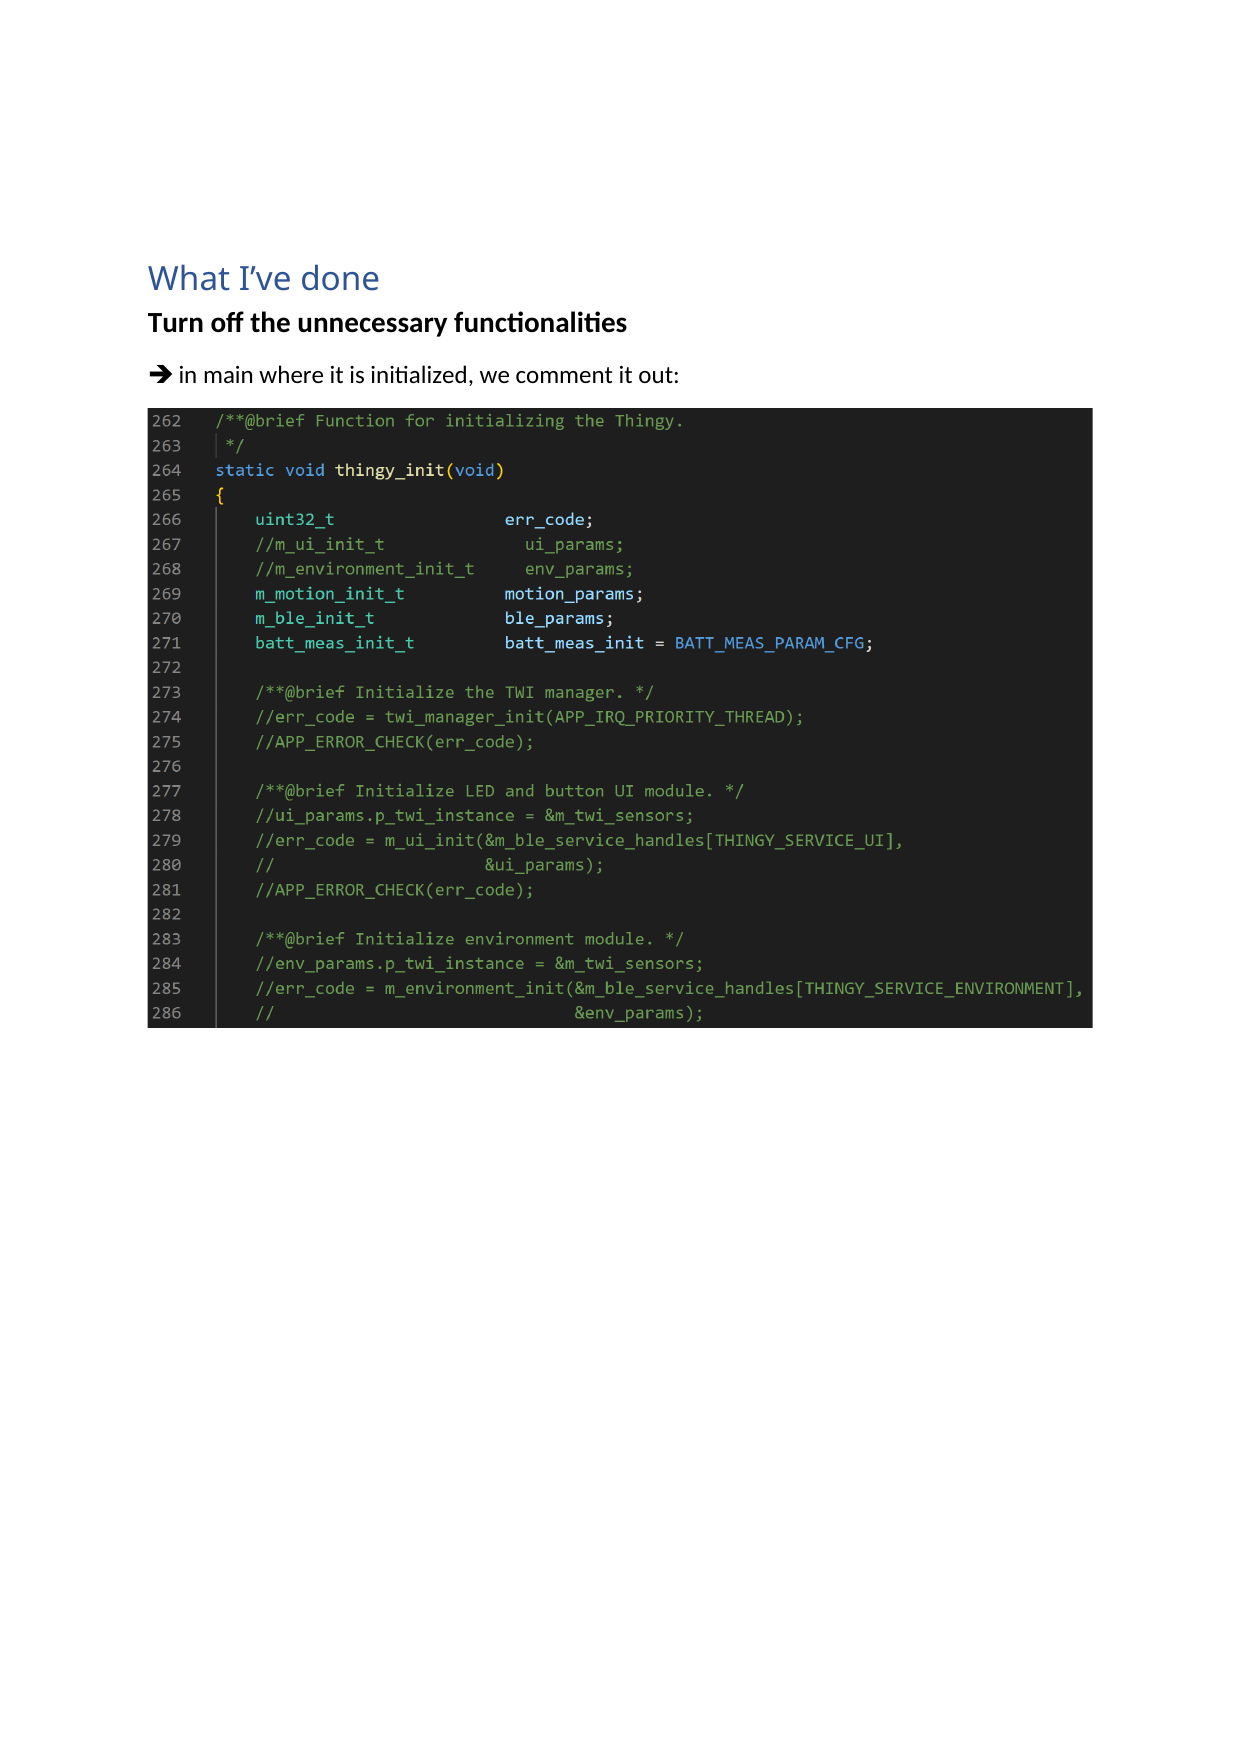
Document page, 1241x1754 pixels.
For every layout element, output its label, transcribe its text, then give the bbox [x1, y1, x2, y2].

subtitle What I’ve done [148, 255, 1093, 301]
text Turn off the unnecessary functionalities [148, 304, 1093, 340]
picture [147, 408, 1093, 1028]
text in main where it is initialized, we comment it out: [148, 359, 1093, 390]
